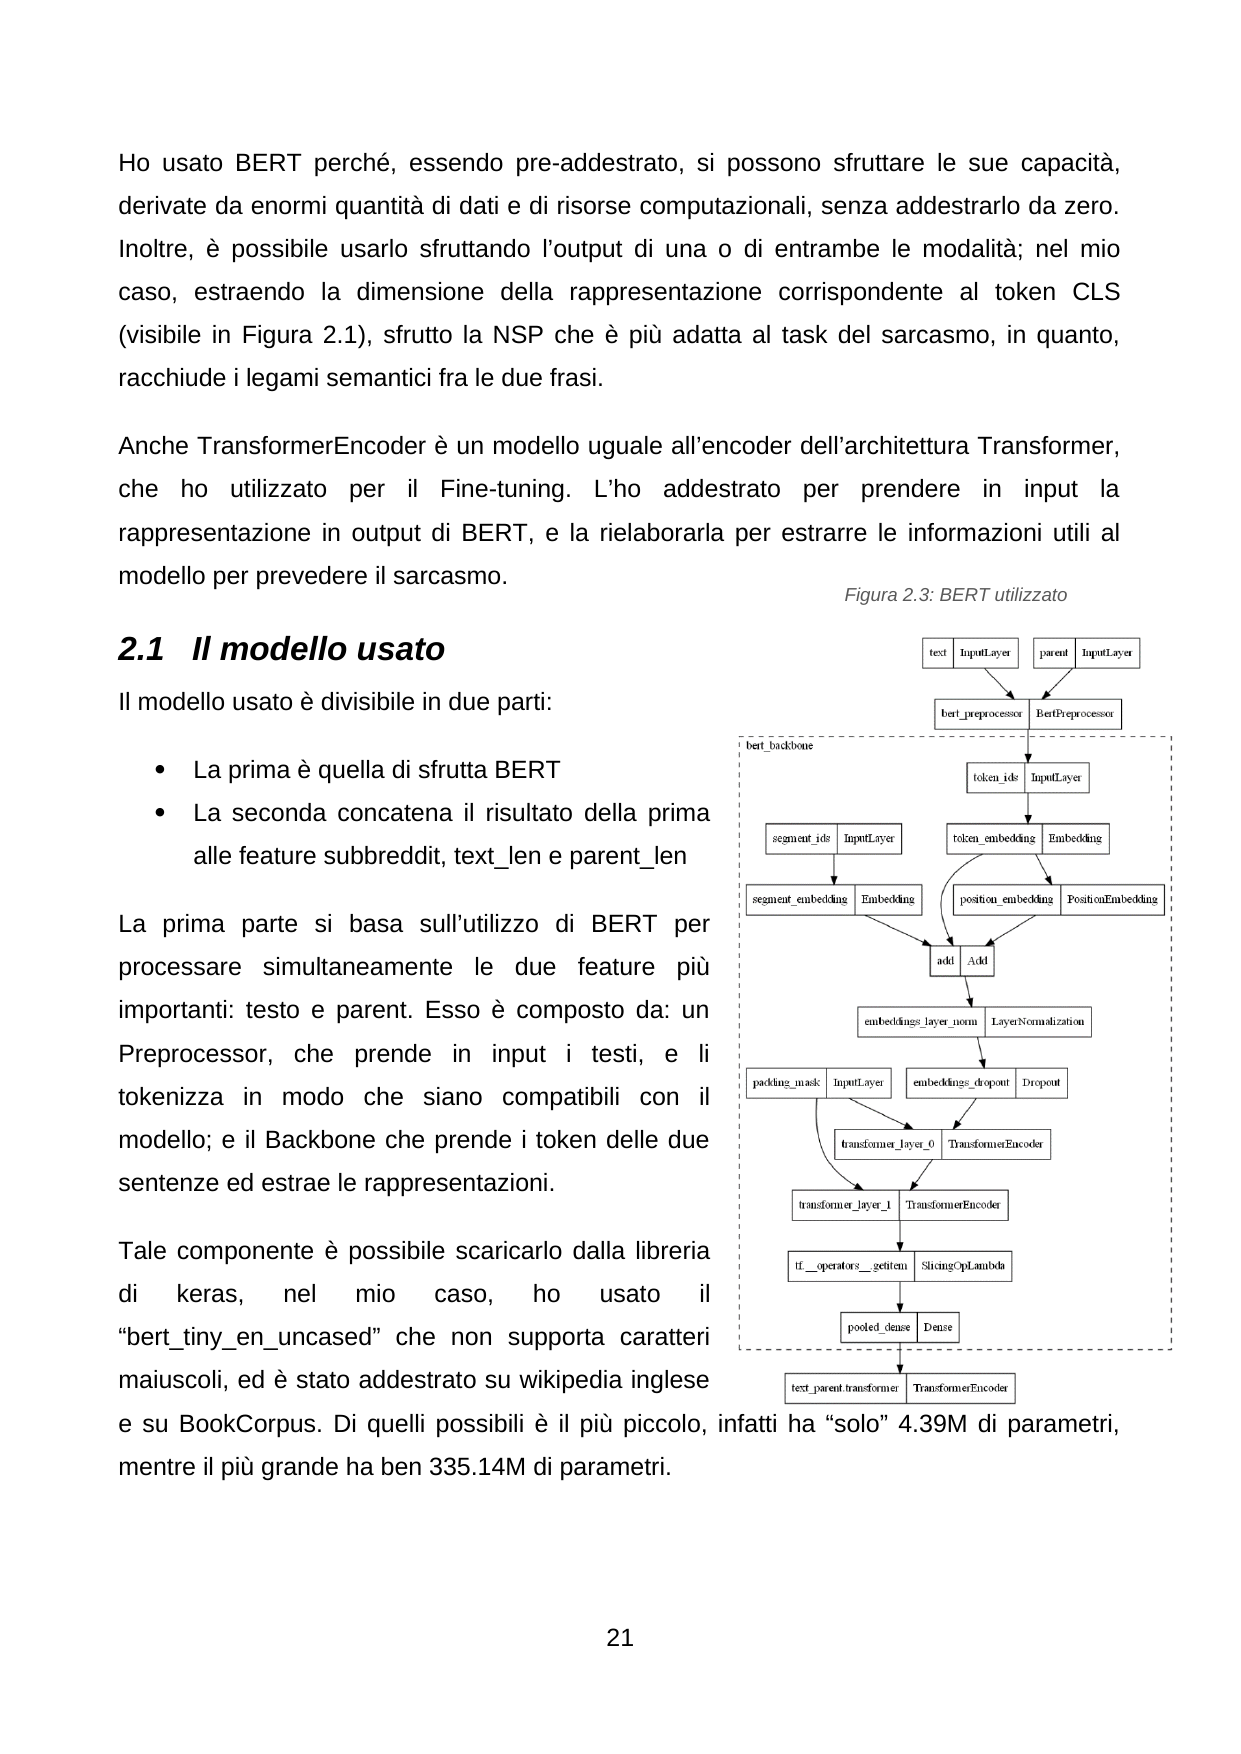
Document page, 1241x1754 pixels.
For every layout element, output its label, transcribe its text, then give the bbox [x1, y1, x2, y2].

text Il modello usato è divisibile in due parti: [118, 686, 729, 715]
text Ho usato BERT perché, essendo pre-addestrato, si possono sfruttare le sue capacità, derivate da enormi quantità di dati e di risorse computazionali, senza addestrarlo da zero. Inoltre, è possibile usarlo sfruttando l’output di una o di entrambe le modalità; nel mio caso, estraendo la dimensione della rappresentazione corrispondente al token CLS (visibile in Figura 2.1), sfrutto la NSP che è più adatta al task del sarcasmo, in quanto, racchiude i legami semantici fra le due frasi. [118, 148, 1122, 392]
subtitle 2.1 Il modello usato [118, 629, 1122, 667]
text Anche TransformerEncoder è un modello uguale all’encoder dell’architettura Transformer, che ho utilizzato per il Fine-tuning. L’ho addestrato per prendere in input la rappresentazione in output di BERT, e la rielaborarla per estrarre le informazioni utili al modello per prevedere il sarcasmo. [118, 431, 1122, 589]
list La seconda concatena il risultato della prima alle feature subbreddit, text_len e parent_len [156, 798, 729, 870]
text La prima parte si basa sull’utilizzo di BERT per processare simultaneamente le due feature più importanti: testo e parent. Esso è composto da: un Preprocessor, che prende in input i testi, e li tokenizza in modo che siano compatibili con il modello; e il Backbone che prende i token delle due sentenze ed estrae le rappresentazioni. [118, 909, 729, 1197]
text Tale componente è possibile scaricarlo dalla libreria di keras, nel mio caso, ho usato il “bert_tiny_en_uncased” che non supporta caratteri maiuscoli, ed è stato addestrato su wikipedia inglese e su BookCorpus. Di quelli possibili è il più piccolo, infatti ha “solo” 4.39M di parametri, mentre il più grande ha ben 335.14M di parametri. [118, 1236, 1122, 1480]
list La prima è quella di sfrutta BERT [156, 754, 729, 783]
picture [729, 634, 1181, 1407]
